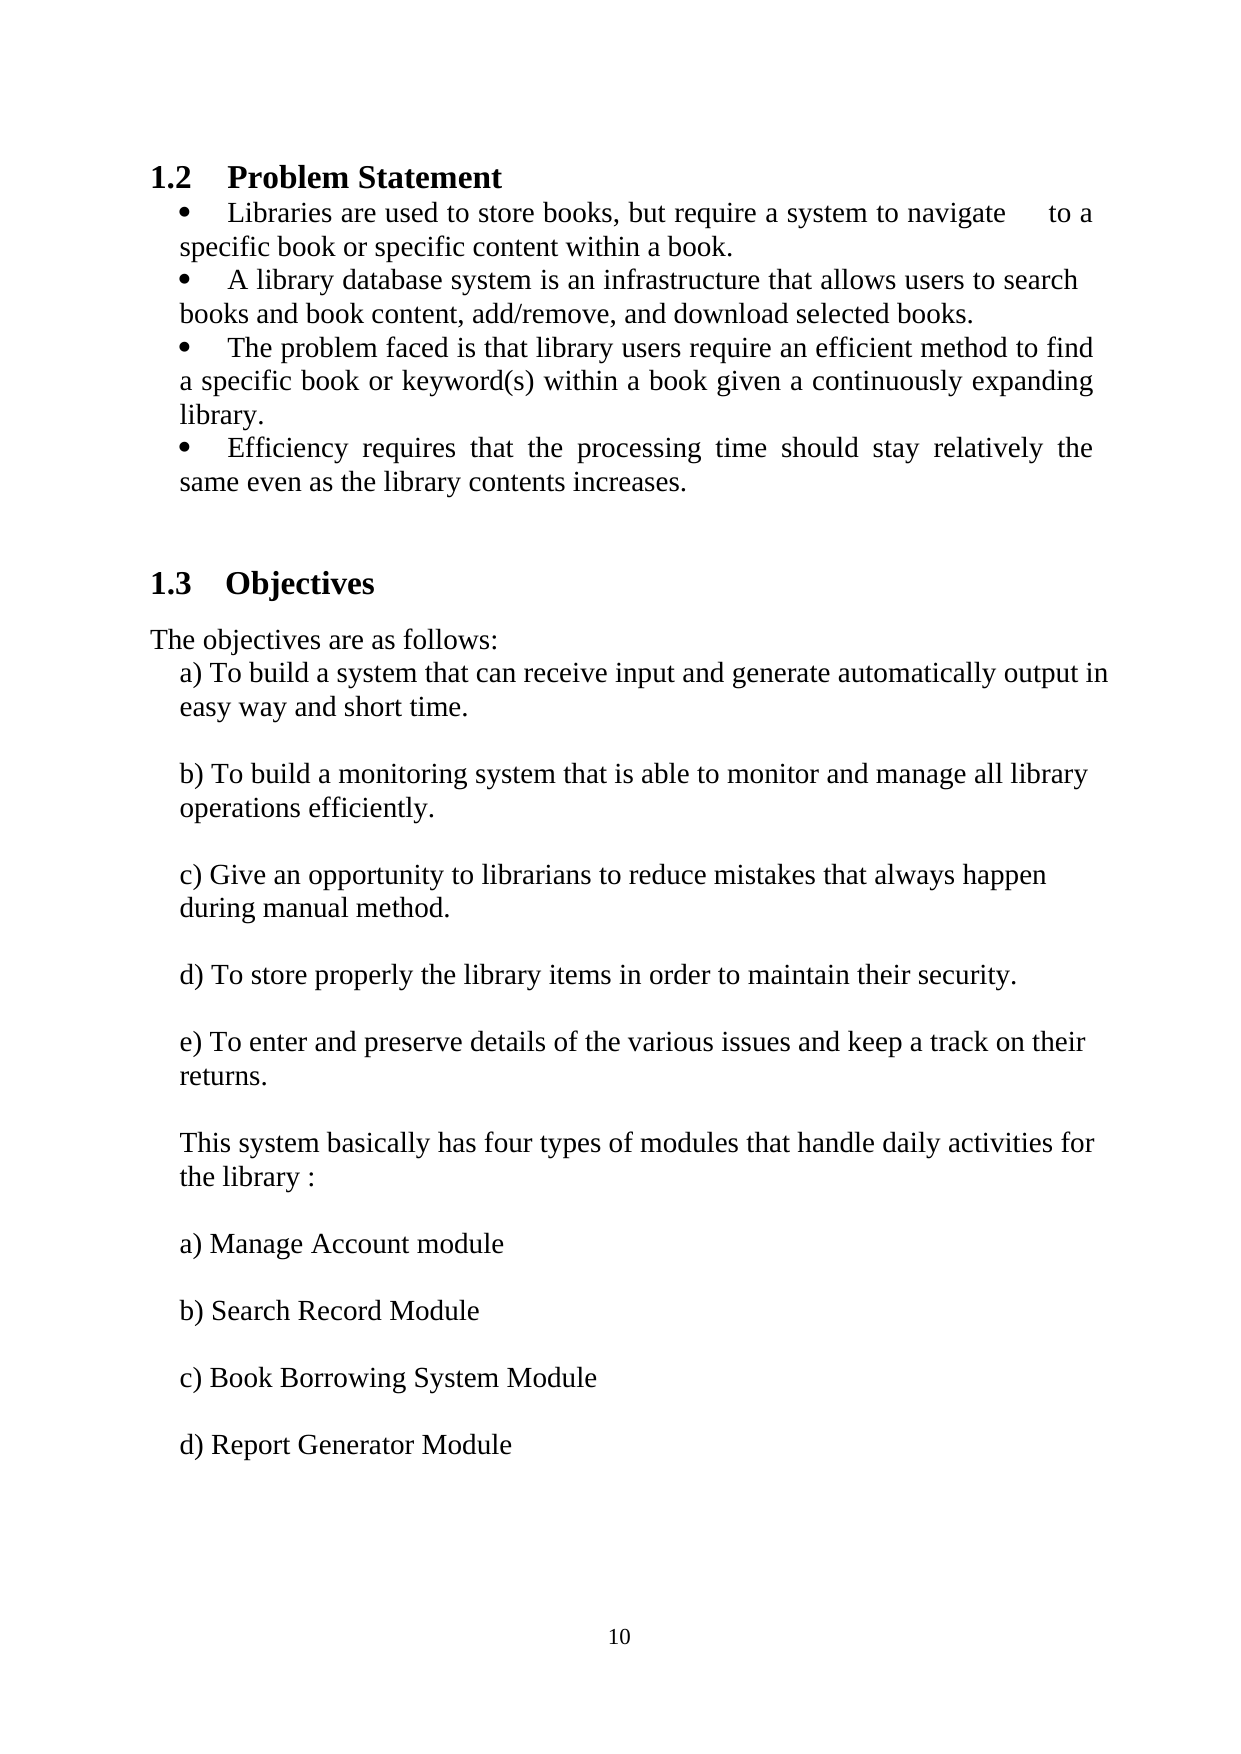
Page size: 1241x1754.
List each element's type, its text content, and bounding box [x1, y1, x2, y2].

text d) Report Generator Module [179, 1427, 1109, 1461]
text d) To store properly the library items in order to maintain their security. [179, 957, 1109, 991]
list Efficiency requires that the processing time should stay relatively the same even as the library contents increases. [179, 430, 1094, 498]
list A library database system is an infrastructure that allows users to search books and book content, add/remove, and download selected books. [179, 262, 1079, 330]
text The objectives are as follows: [150, 622, 1240, 656]
list Libraries are used to store books, but require a system to navigate to a specific book or specific content within a book. [179, 195, 1094, 262]
text a) To build a system that can receive input and generate automatically output in easy way and short time. [179, 656, 1109, 723]
text e) To enter and preserve details of the various issues and keep a track on their returns. [179, 1024, 1109, 1092]
text a) Manage Account module [179, 1226, 1109, 1259]
subtitle Objectives [150, 563, 1240, 601]
text b) To build a monitoring system that is able to monitor and manage all library operations efficiently. [179, 756, 1109, 823]
text c) Book Borrowing System Module [179, 1360, 1109, 1393]
list The problem faced is that library users require an efficient method to find a specific book or keyword(s) within a book given a continuously expanding library. [179, 330, 1094, 430]
text b) Search Record Module [179, 1293, 1109, 1326]
text This system basically has four types of modules that handle daily activities for the library : [179, 1125, 1109, 1192]
text c) Give an opportunity to librarians to reduce mistakes that always happen during manual method. [179, 857, 1109, 924]
subtitle Problem Statement [150, 157, 1240, 195]
